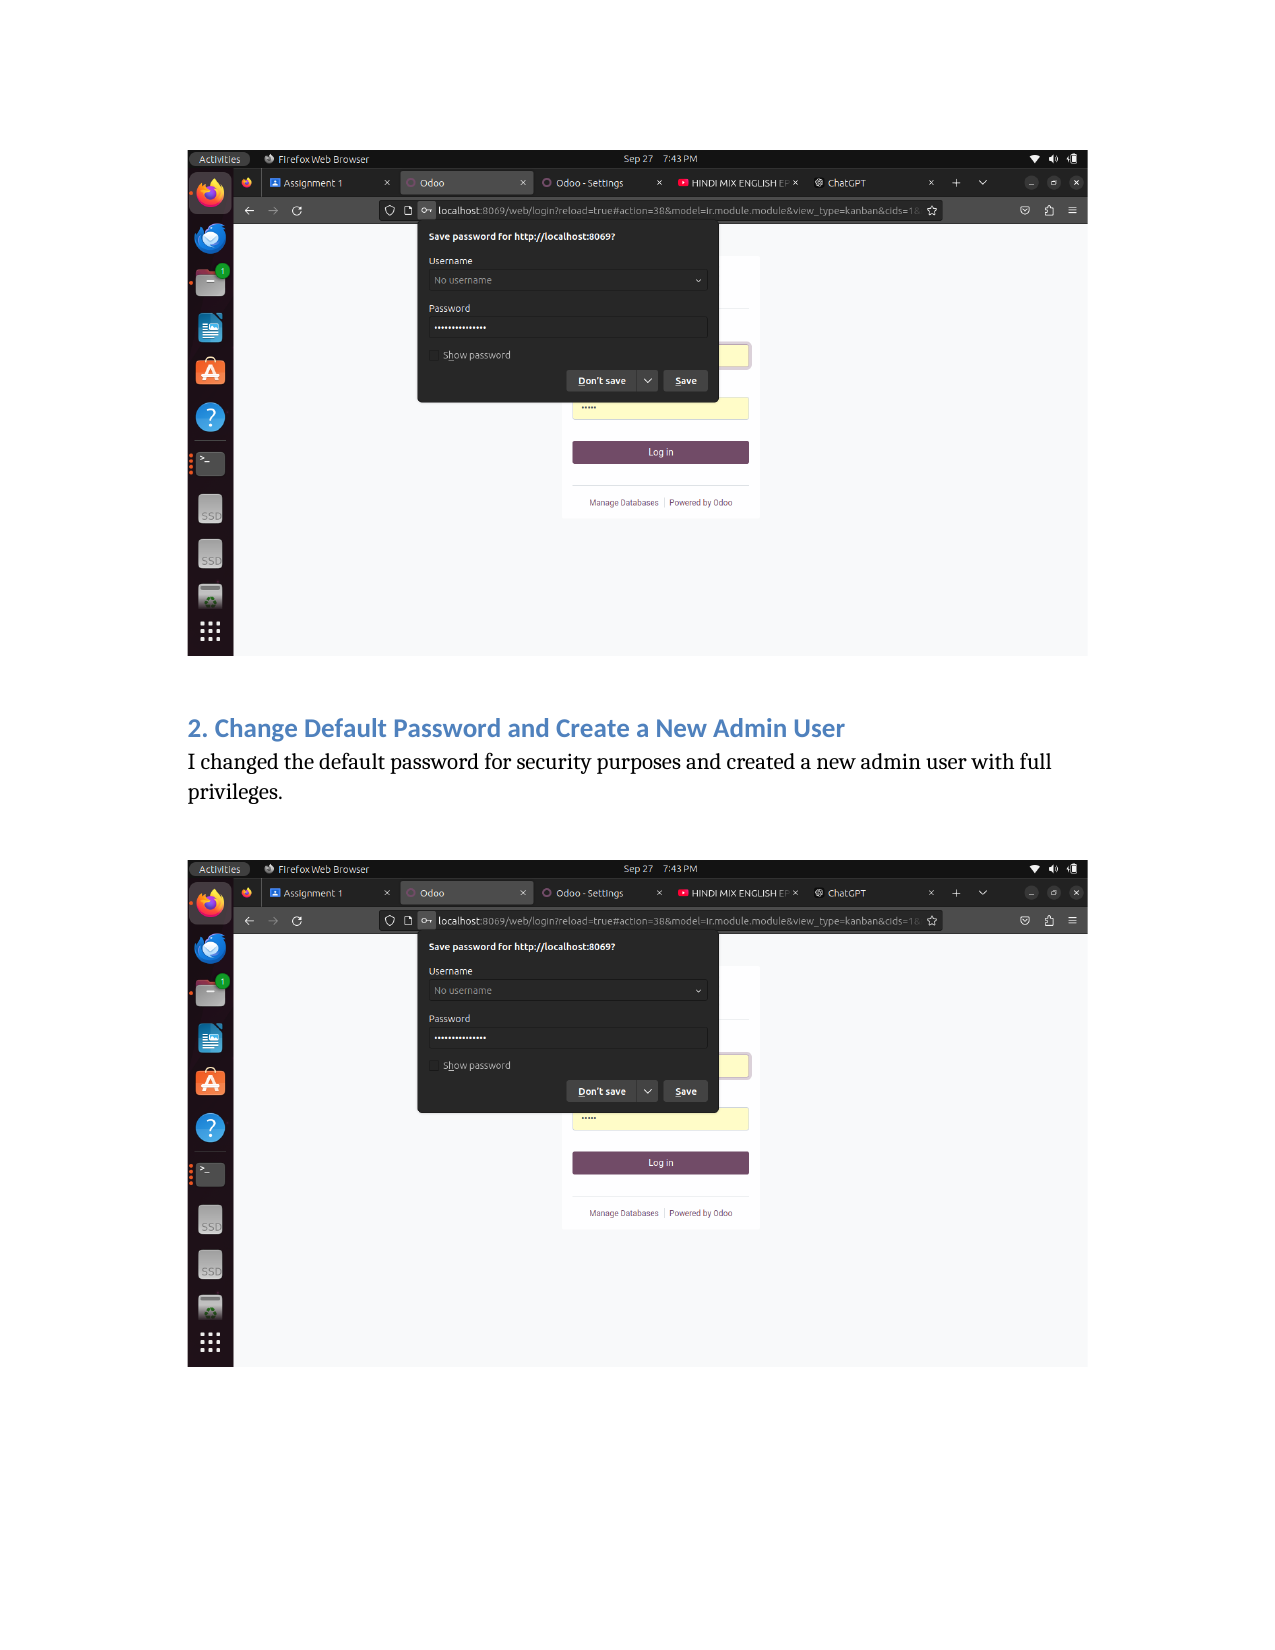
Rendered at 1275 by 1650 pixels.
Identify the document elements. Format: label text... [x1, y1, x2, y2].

picture [187, 860, 1088, 1367]
picture [187, 150, 1088, 656]
subtitle 2. Change Default Password and Create a New Admin User [187, 711, 1087, 744]
text I changed the default password for security purposes and created a new admin user with full privileges. [187, 749, 1087, 836]
